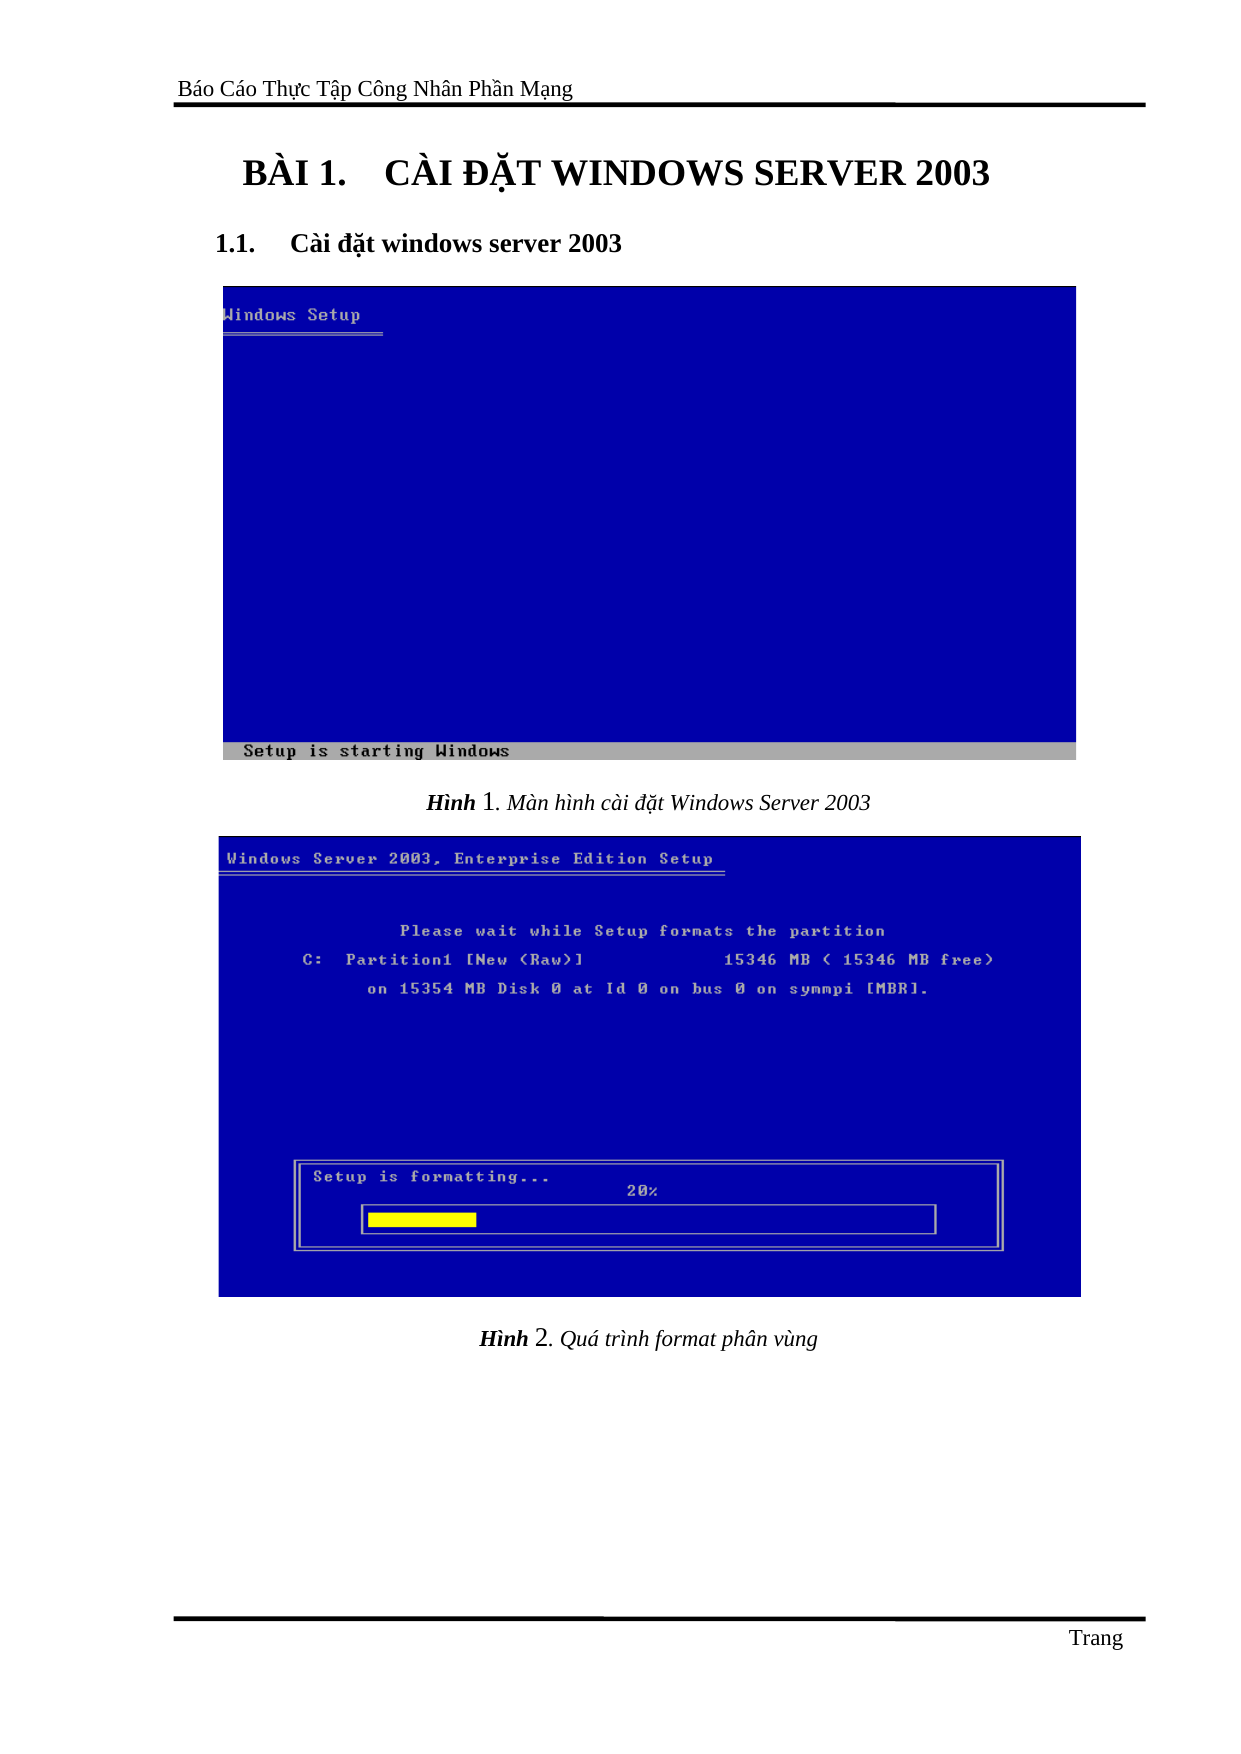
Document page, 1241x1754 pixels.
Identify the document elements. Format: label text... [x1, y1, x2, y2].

picture [218, 836, 1081, 1297]
text Hình 2. Quá trình format phân vùng [177, 1321, 1122, 1352]
subtitle CÀI ĐẶT WINDOWS SERVER 2003 [215, 150, 1122, 193]
picture [223, 286, 1077, 760]
text Hình 1. Màn hình cài đặt Windows Server 2003 [177, 785, 1122, 816]
subtitle Cài đặt windows server 2003 [215, 227, 1122, 258]
